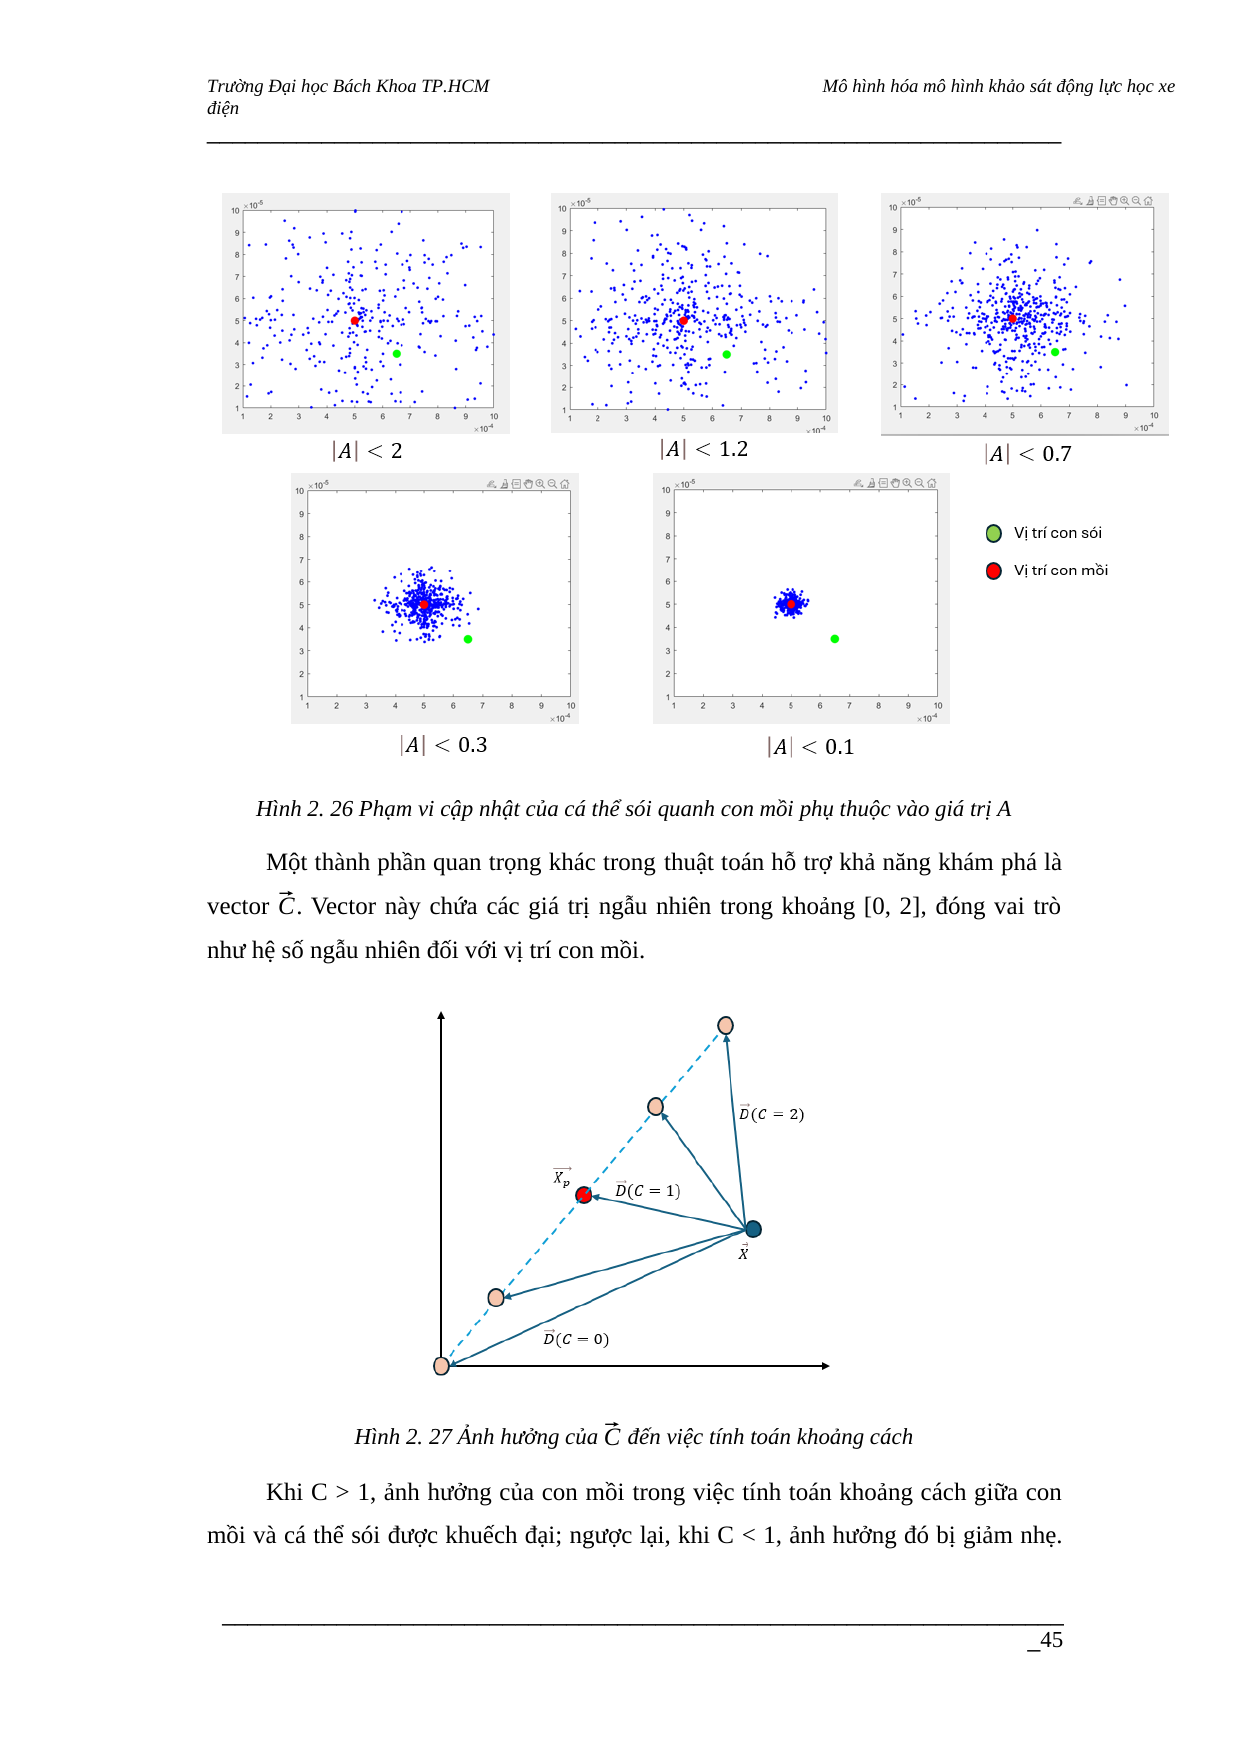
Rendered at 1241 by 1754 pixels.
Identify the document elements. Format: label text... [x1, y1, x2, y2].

text Hình 2. 26 Phạm vi cập nhật của cá thể sói quanh con mồi phụ thuộc vào giá trị A [207, 795, 1063, 821]
picture [401, 990, 869, 1393]
picture [206, 177, 1182, 767]
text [207, 1477, 1063, 1549]
text Một thành phần quan trọng khác trong thuật toán hỗ trợ khả năng khám phá là vector . Vector này chứa các giá trị ngẫu nhiên trong khoảng [0, 2], đóng vai trò như hệ số ngẫu nhiên đối với vị trí con mồi. [207, 847, 1063, 964]
text Hình 2. 27 Ảnh hưởng của đến việc tính toán khoảng cách [207, 1421, 1063, 1451]
